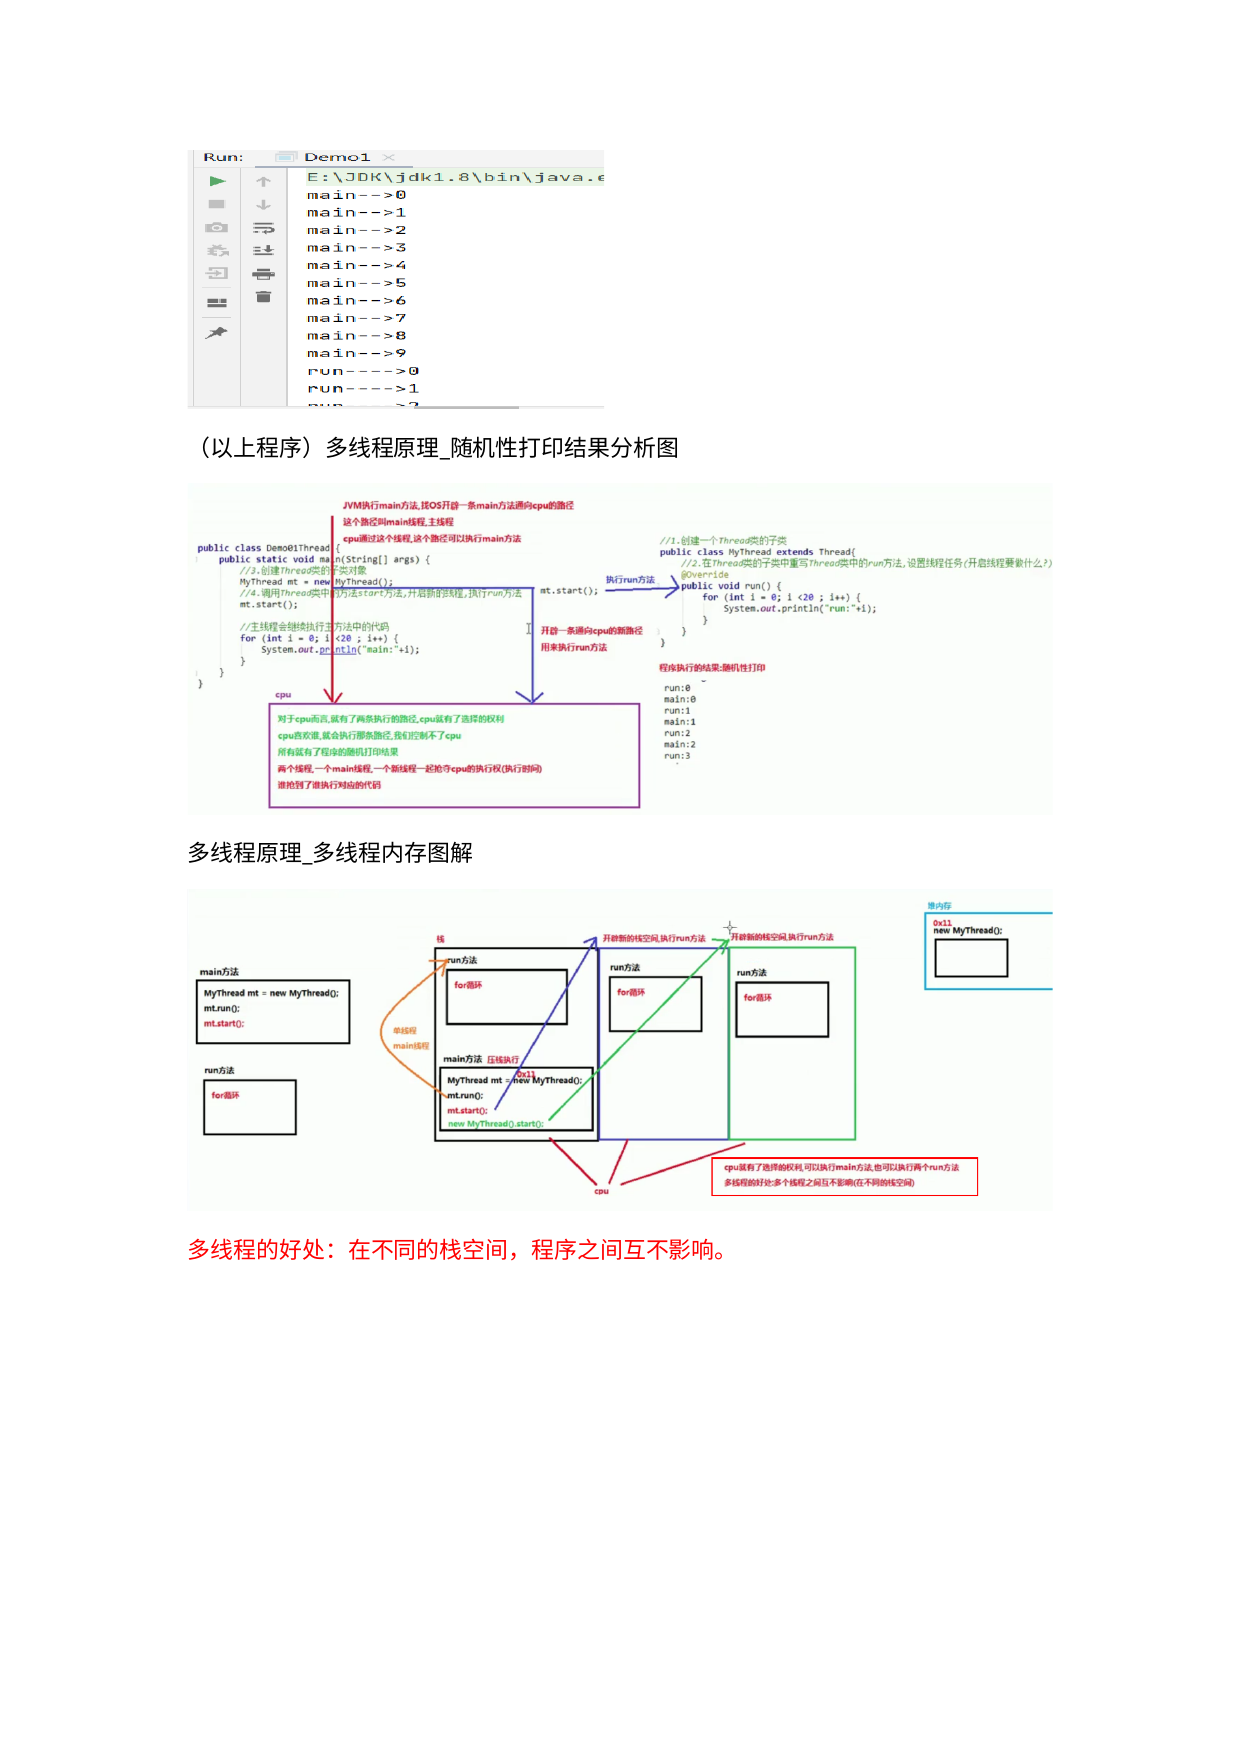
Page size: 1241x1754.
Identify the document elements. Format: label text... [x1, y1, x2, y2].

text （以上程序）多线程原理_随机性打印结果分析图 [187, 429, 1053, 463]
text 多线程的好处：在不同的栈空间，程序之间互不影响。 [187, 1231, 1053, 1265]
picture [187, 889, 1053, 1211]
picture [187, 483, 1053, 815]
picture [187, 150, 605, 409]
text 多线程原理_多线程内存图解 [187, 835, 1053, 868]
